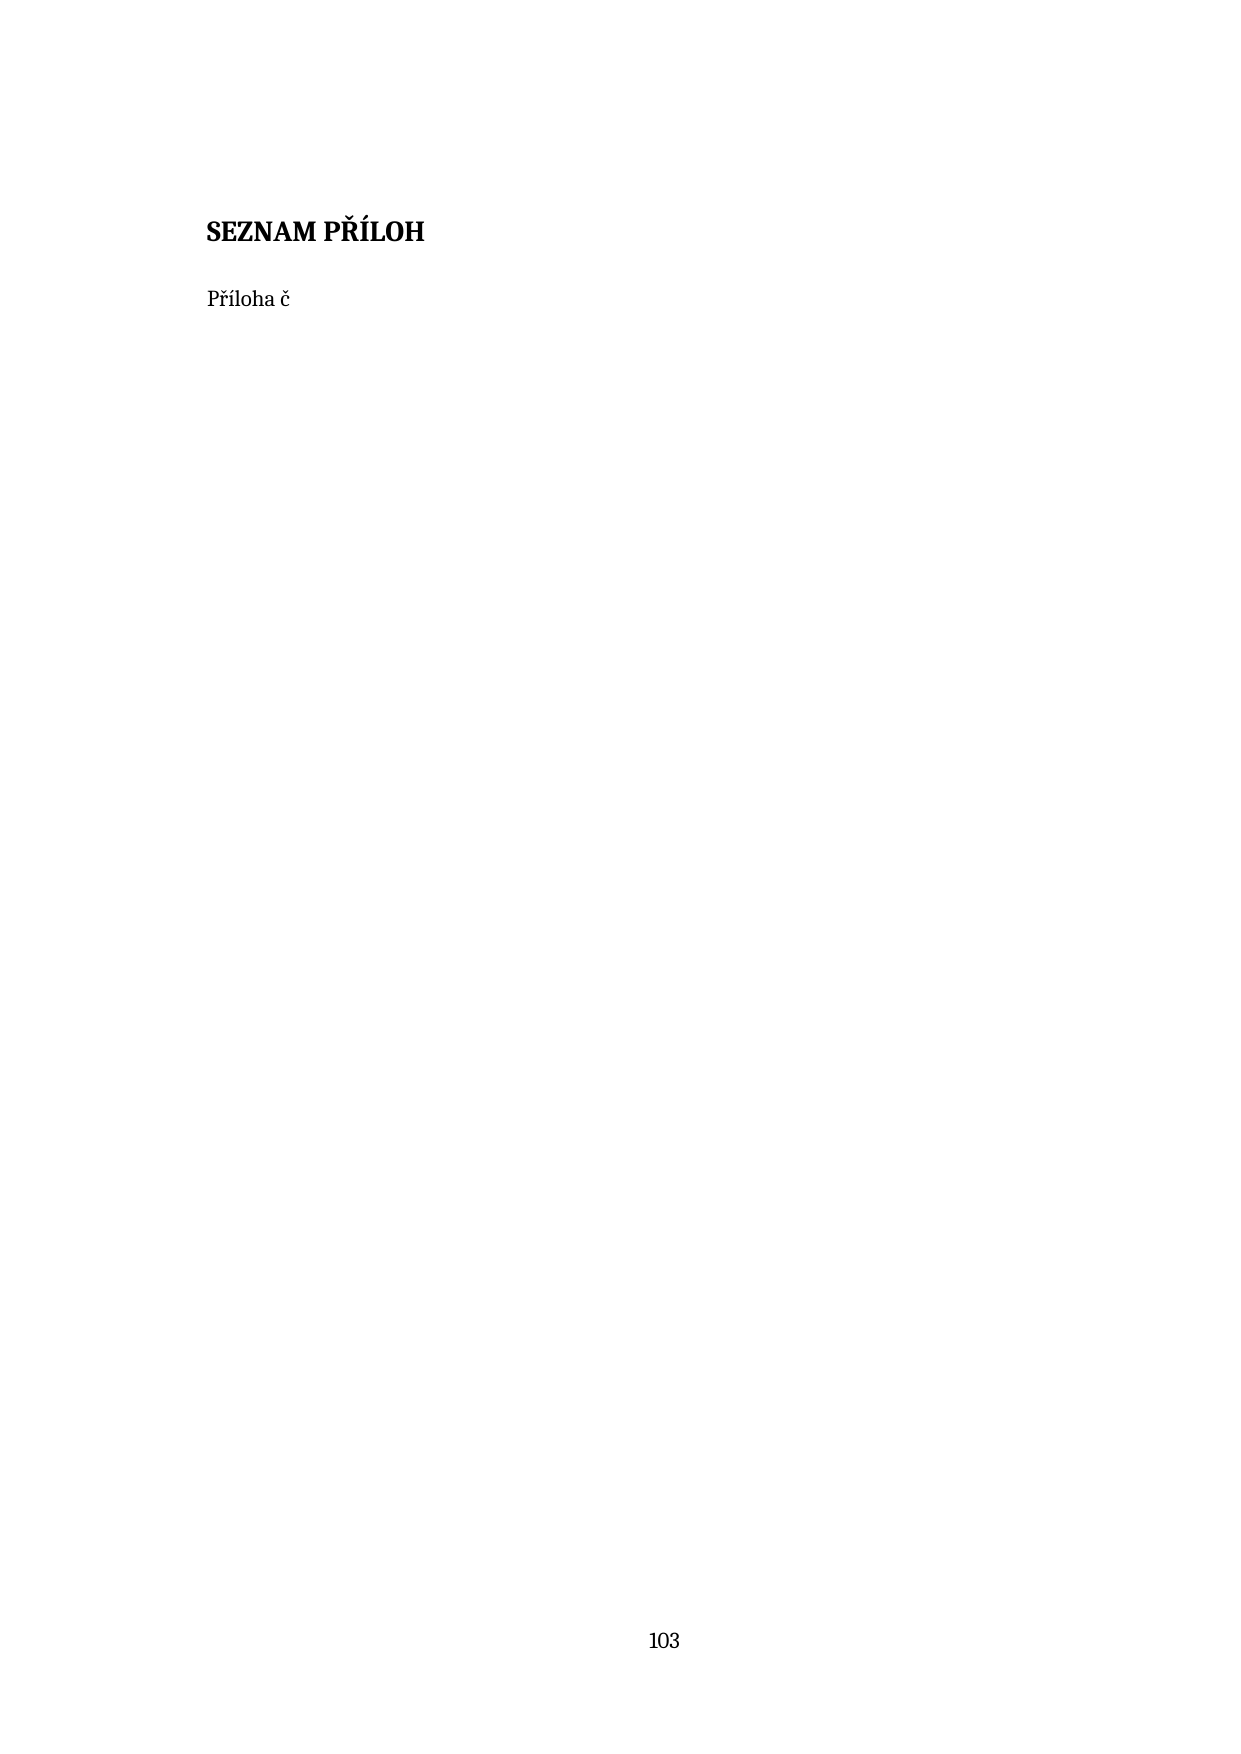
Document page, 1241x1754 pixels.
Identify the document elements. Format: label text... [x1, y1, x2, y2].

text Příloha č [207, 286, 1122, 312]
text Seznam příloh [207, 215, 1122, 248]
